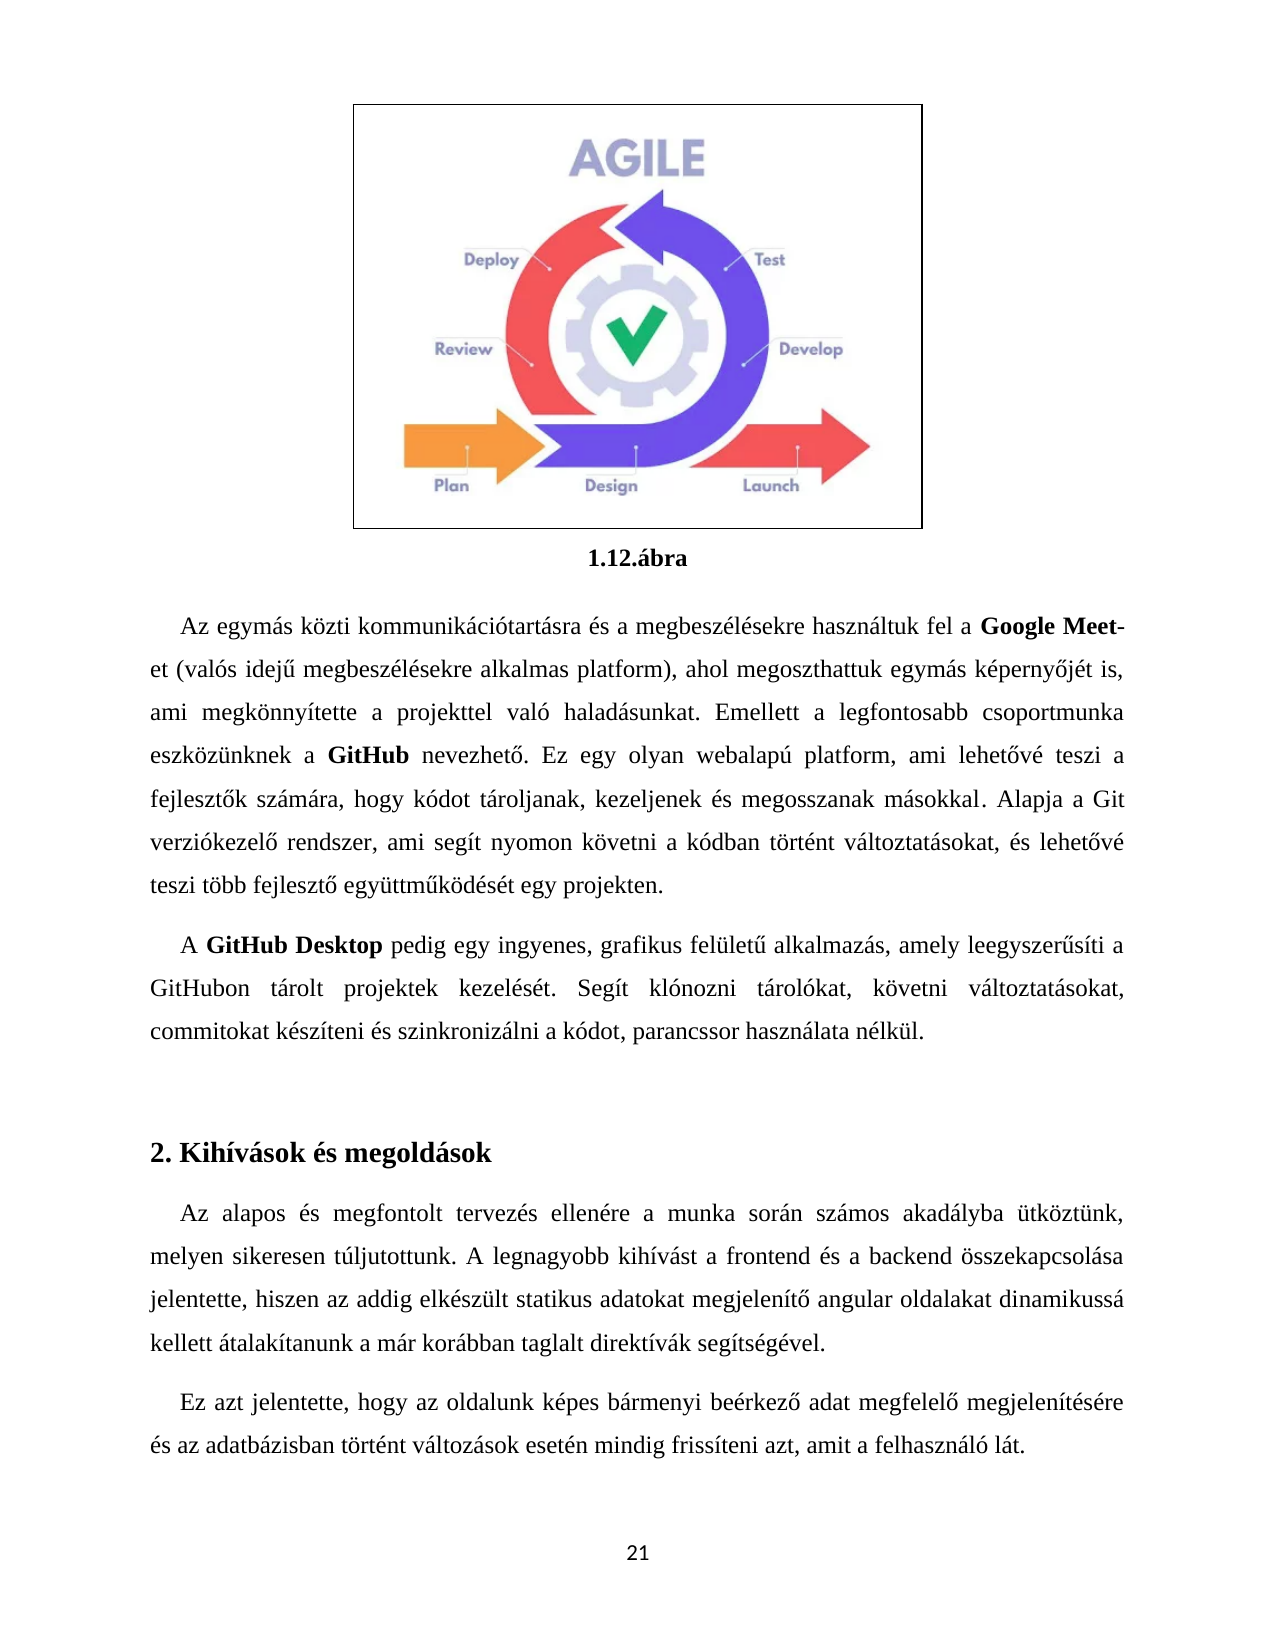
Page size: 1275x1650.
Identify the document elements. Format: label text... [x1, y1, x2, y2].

text A GitHub Desktop pedig egy ingyenes, grafikus felületű alkalmazás, amely leegyszerűsíti a GitHubon tárolt projektek kezelését. Segít klónozni tárolókat, követni változtatásokat, commitokat készíteni és szinkronizálni a kódot, parancssor használata nélkül. [150, 930, 1125, 1045]
picture [354, 105, 921, 528]
text 1.12.ábra [150, 543, 1125, 572]
text Az alapos és megfontolt tervezés ellenére a munka során számos akadályba ütköztünk, melyen sikeresen túljutottunk. A legnagyobb kihívást a frontend és a backend összekapcsolása jelentette, hiszen az addig elkészült statikus adatokat megjelenítő angular oldalakat dinamikussá kellett átalakítanunk a már korábban taglalt direktívák segítségével. [150, 1198, 1125, 1356]
text Az egymás közti kommunikációtartásra és a megbeszélésekre használtuk fel a Google Meet-et (valós idejű megbeszélésekre alkalmas platform), ahol megoszthattuk egymás képernyőjét is, ami megkönnyítette a projekttel való haladásunkat. Emellett a legfontosabb csoportmunka eszközünknek a GitHub nevezhető. Ez egy olyan webalapú platform, ami lehetővé teszi a fejlesztők számára, hogy kódot tároljanak, kezeljenek és megosszanak másokkal. Alapja a Git verziókezelő rendszer, ami segít nyomon követni a kódban történt változtatásokat, és lehetővé teszi több fejlesztő együttműködését egy projekten. [150, 611, 1125, 899]
text Ez azt jelentette, hogy az oldalunk képes bármenyi beérkező adat megfelelő megjelenítésére és az adatbázisban történt változások esetén mindig frissíteni azt, amit a felhasználó lát. [150, 1387, 1125, 1459]
subtitle 2. Kihívások és megoldások [150, 1136, 1125, 1169]
